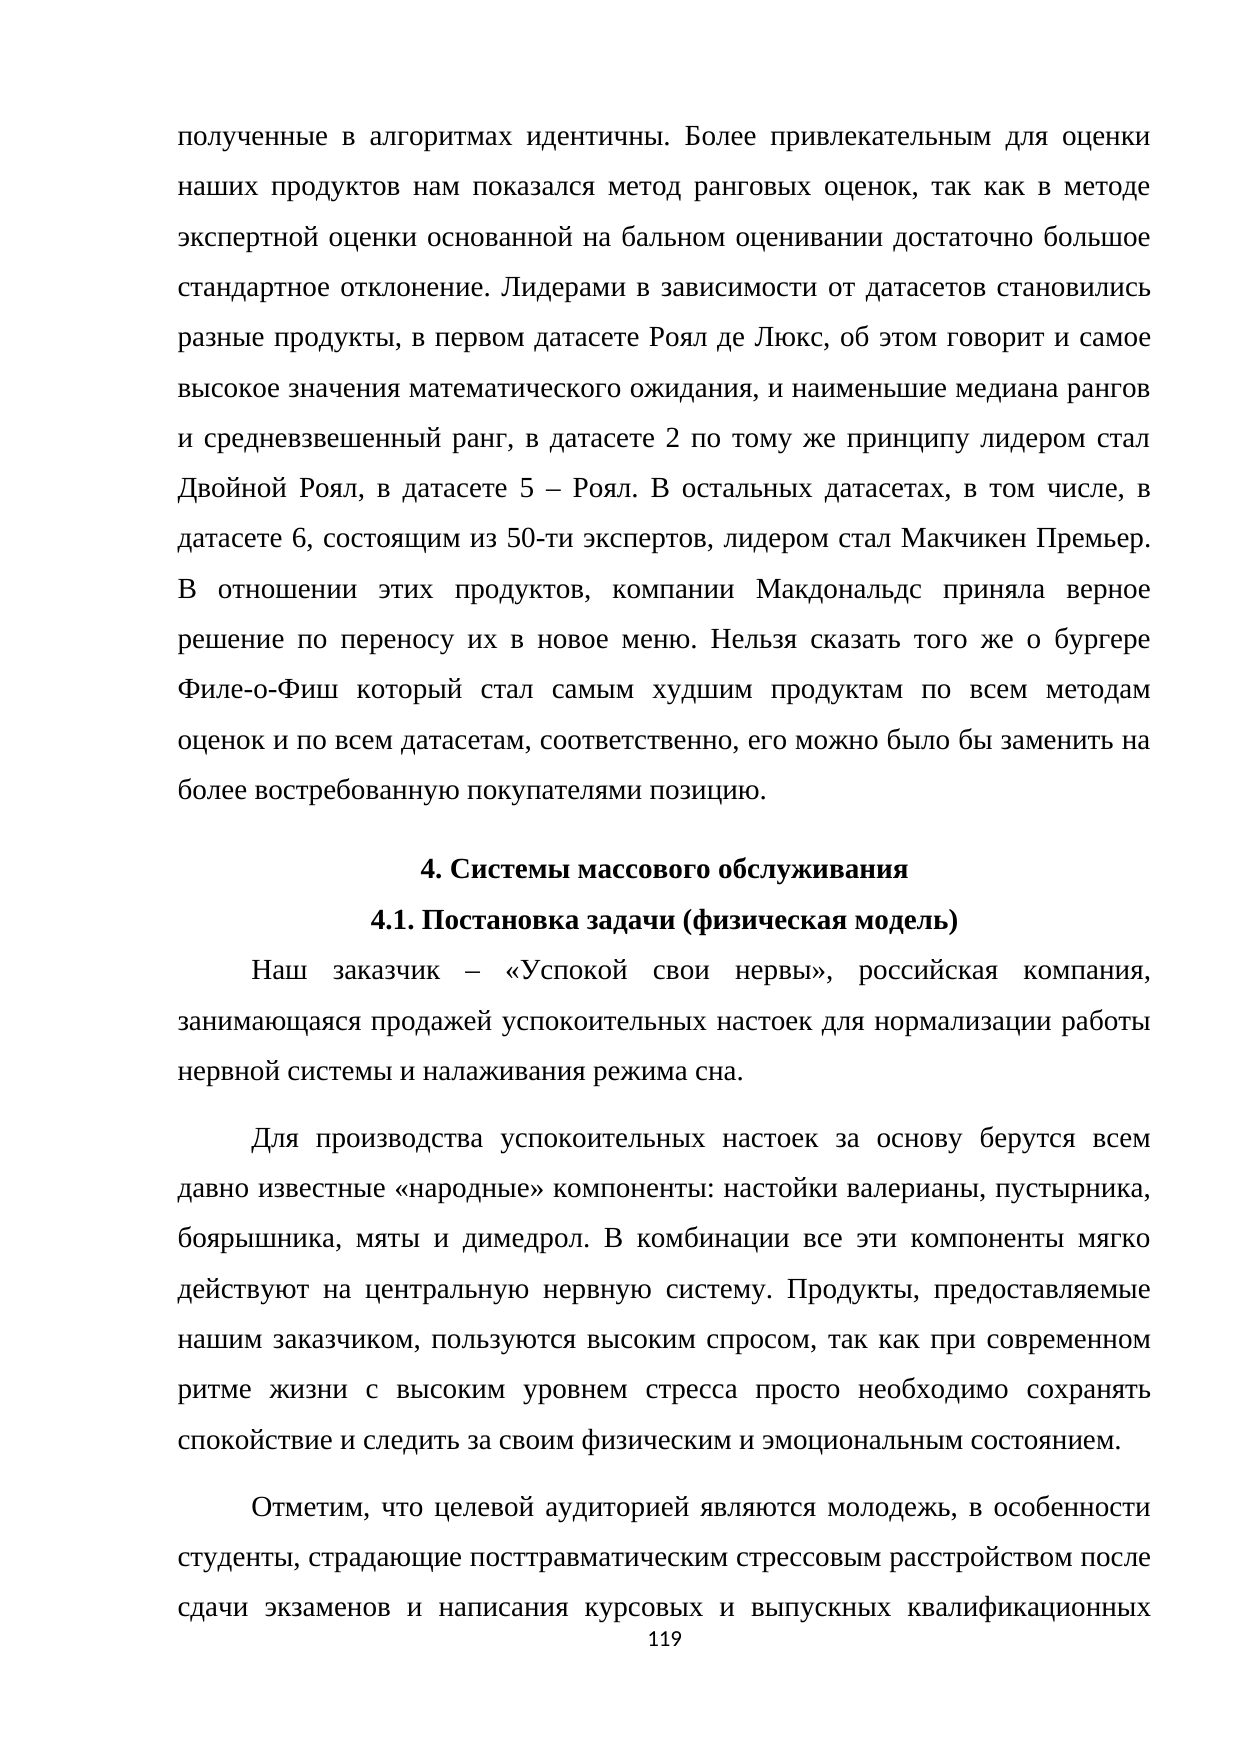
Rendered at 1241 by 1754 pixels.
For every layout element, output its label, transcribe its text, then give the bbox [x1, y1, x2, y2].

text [177, 1489, 1152, 1623]
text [177, 118, 1152, 806]
subtitle 4. Системы массового обслуживания [177, 852, 1152, 885]
text Для производства успокоительных настоек за основу берутся всем давно известные «народные» компоненты: настойки валерианы, пустырника, боярышника, мяты и димедрол. В комбинации все эти компоненты мягко действуют на центральную нервную систему. Продукты, предоставляемые нашим заказчиком, пользуются высоким спросом, так как при современном ритме жизни с высоким уровнем стресса просто необходимо сохранять спокойствие и следить за своим физическим и эмоциональным состоянием. [177, 1120, 1152, 1455]
text Наш заказчик – «Успокой свои нервы», российская компания, занимающаяся продажей успокоительных настоек для нормализации работы нервной системы и налаживания режима сна. [177, 952, 1152, 1086]
subtitle 4.1. Постановка задачи (физическая модель) [177, 902, 1152, 936]
